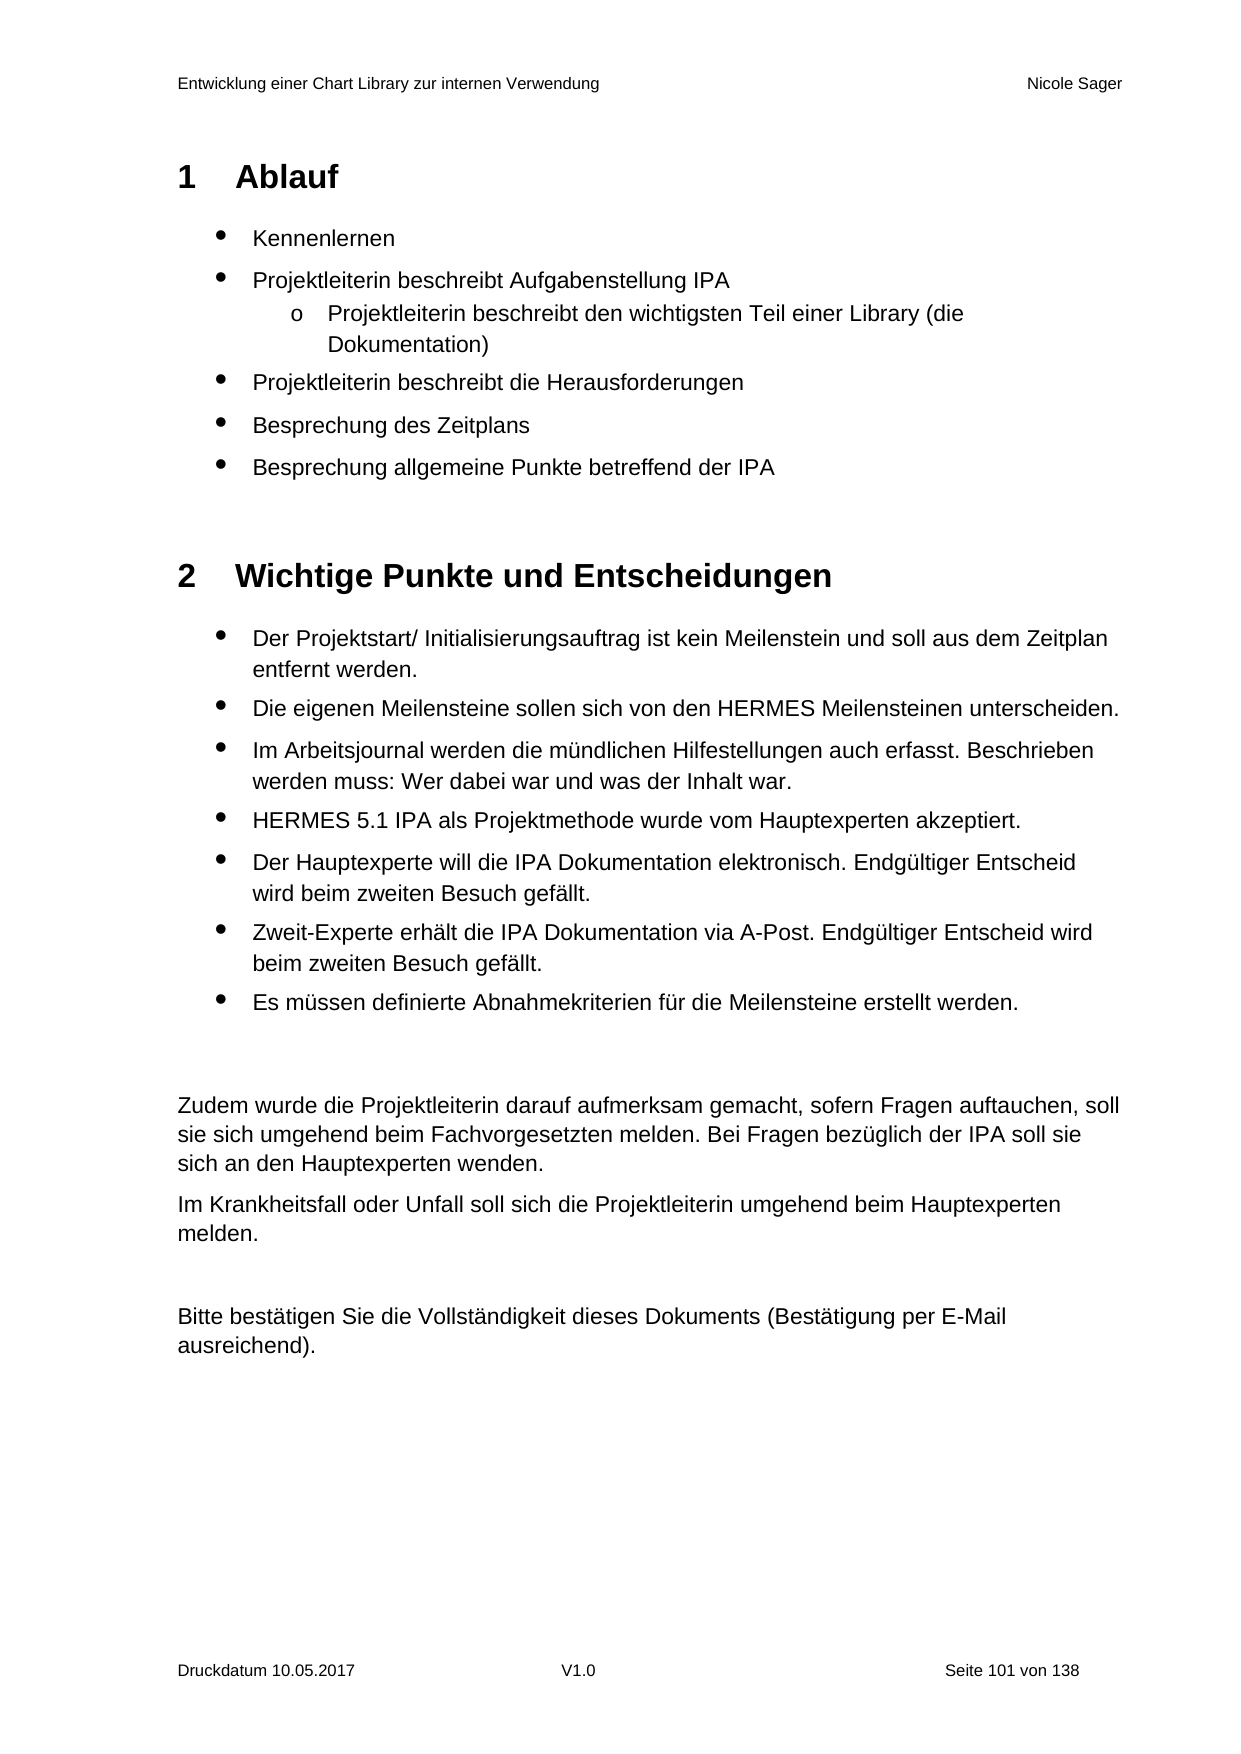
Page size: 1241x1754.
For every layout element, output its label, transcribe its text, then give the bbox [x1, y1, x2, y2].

list Projektleiterin beschreibt die Herausforderungen [215, 359, 1122, 398]
list Projektleiterin beschreibt Aufgabenstellung IPA [215, 257, 1122, 296]
list Kennenlernen [215, 215, 1122, 254]
list Projektleiterin beschreibt den wichtigsten Teil einer Library (die Dokumentation) [290, 299, 1122, 357]
list Im Arbeitsjournal werden die mündlichen Hilfestellungen auch erfasst. Beschrieben werden muss: Wer dabei war und was der Inhalt war. [215, 727, 1122, 794]
list Es müssen definierte Abnahmekriterien für die Meilensteine erstellt werden. [215, 979, 1122, 1018]
list HERMES 5.1 IPA als Projektmethode wurde vom Hauptexperten akzeptiert. [215, 797, 1122, 836]
list Wichtige Punkte und Entscheidungen [177, 556, 1122, 595]
list Der Hauptexperte will die IPA Dokumentation elektronisch. Endgültiger Entscheid wird beim zweiten Besuch gefällt. [215, 839, 1122, 907]
list Ablauf [177, 157, 1122, 195]
list Besprechung des Zeitplans [215, 402, 1122, 440]
text Zudem wurde die Projektleiterin darauf aufmerksam gemacht, sofern Fragen auftauchen, soll sie sich umgehend beim Fachvorgesetzten melden. Bei Fragen bezüglich der IPA soll sie sich an den Hauptexperten wenden. [177, 1092, 1122, 1176]
list Zweit-Experte erhält die IPA Dokumentation via A-Post. Endgültiger Entscheid wird beim zweiten Besuch gefällt. [215, 909, 1122, 977]
text Im Krankheitsfall oder Unfall soll sich die Projektleiterin umgehend beim Hauptexperten melden. [177, 1191, 1122, 1247]
text Bitte bestätigen Sie die Vollständigkeit dieses Dokuments (Bestätigung per E-Mail ausreichend). [177, 1303, 1122, 1358]
list Der Projektstart/ Initialisierungsauftrag ist kein Meilenstein und soll aus dem Zeitplan entfernt werden. [215, 615, 1122, 682]
list Besprechung allgemeine Punkte betreffend der IPA [215, 444, 1122, 482]
list Die eigenen Meilensteine sollen sich von den HERMES Meilensteinen unterscheiden. [215, 685, 1122, 723]
